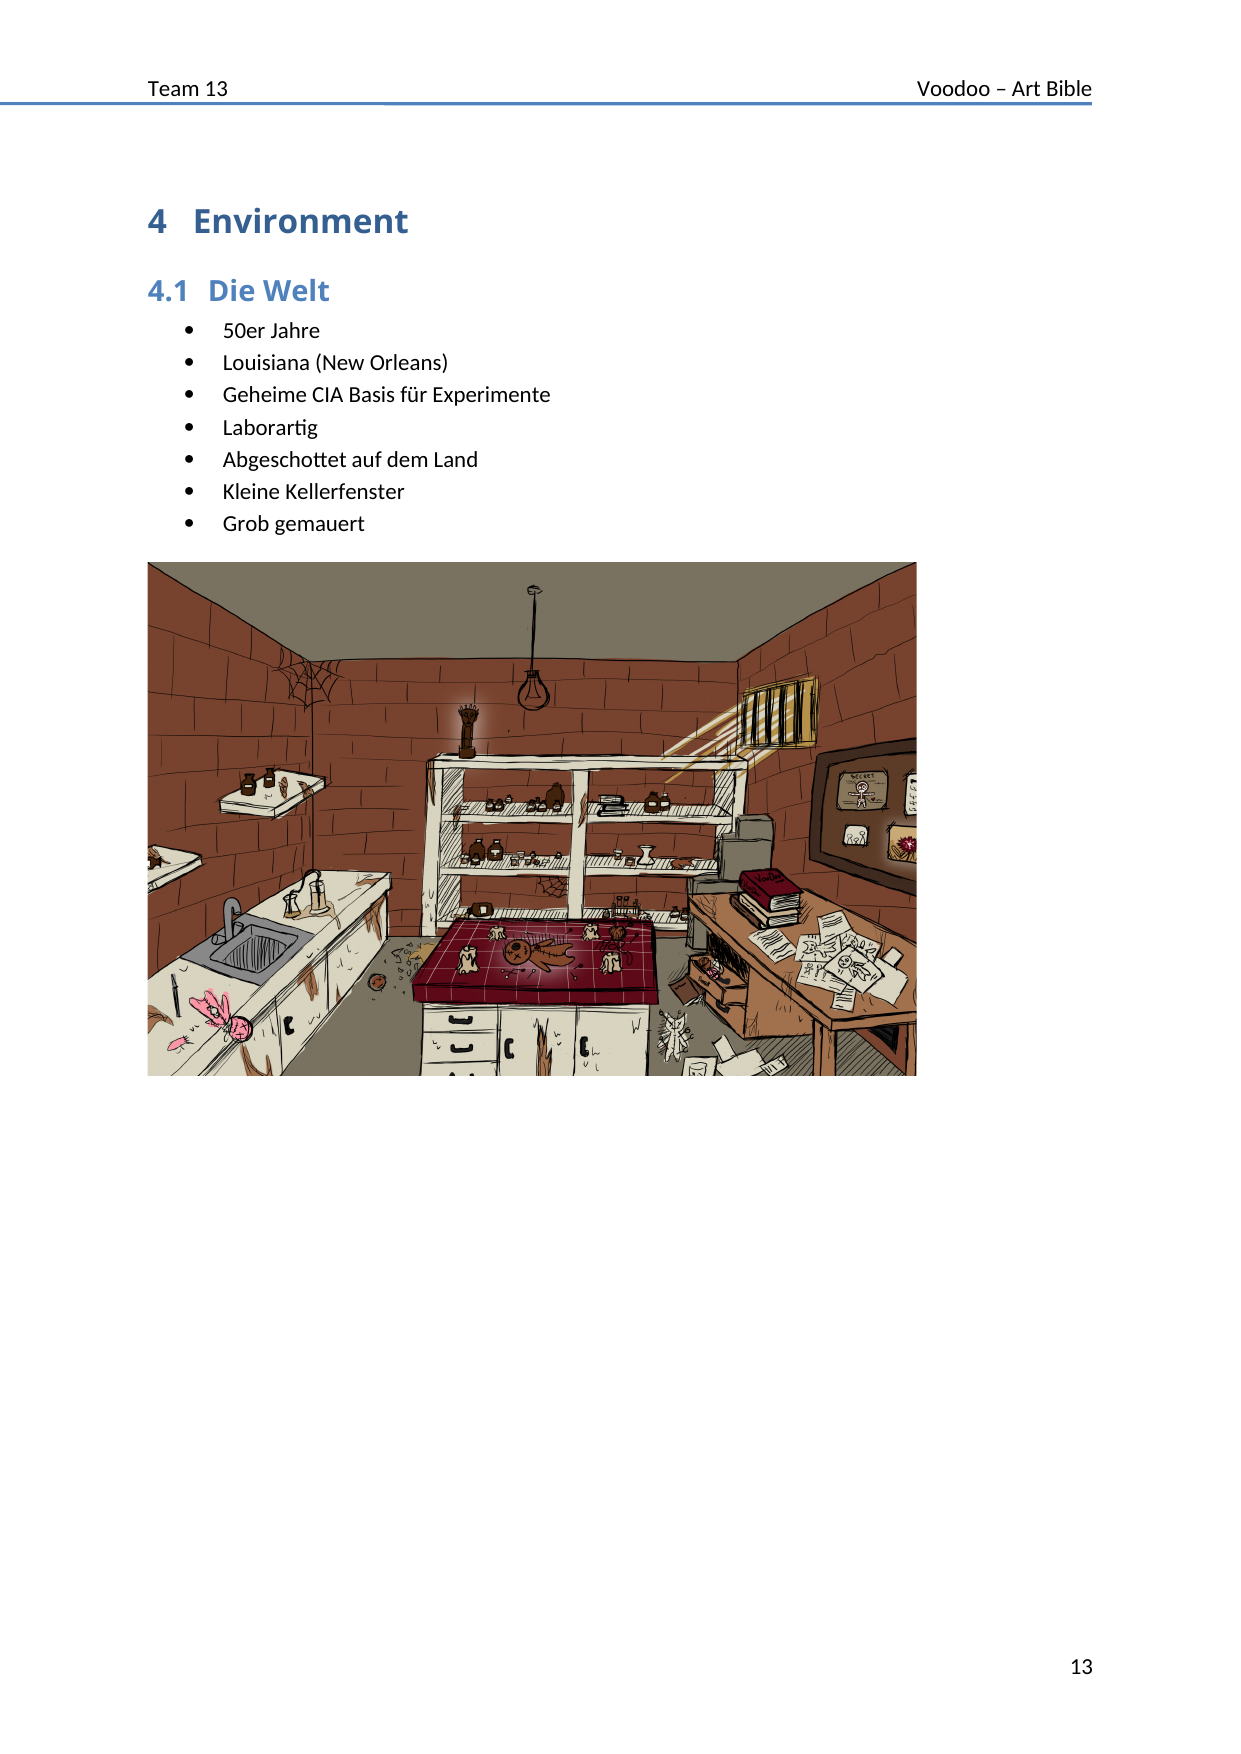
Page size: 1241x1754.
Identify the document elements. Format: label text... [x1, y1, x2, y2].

subtitle Environment [148, 198, 1093, 243]
picture [147, 562, 917, 1076]
list Geheime CIA Basis für Experimente [185, 381, 1093, 409]
list Kleine Kellerfenster [185, 477, 1093, 505]
list Laborartig [185, 413, 1093, 441]
subtitle Die Welt [148, 271, 1093, 310]
list Louisiana (New Orleans) [185, 348, 1093, 376]
list Grob gemauert [185, 509, 1093, 537]
list 50er Jahre [185, 316, 1093, 344]
list Abgeschottet auf dem Land [185, 445, 1093, 473]
